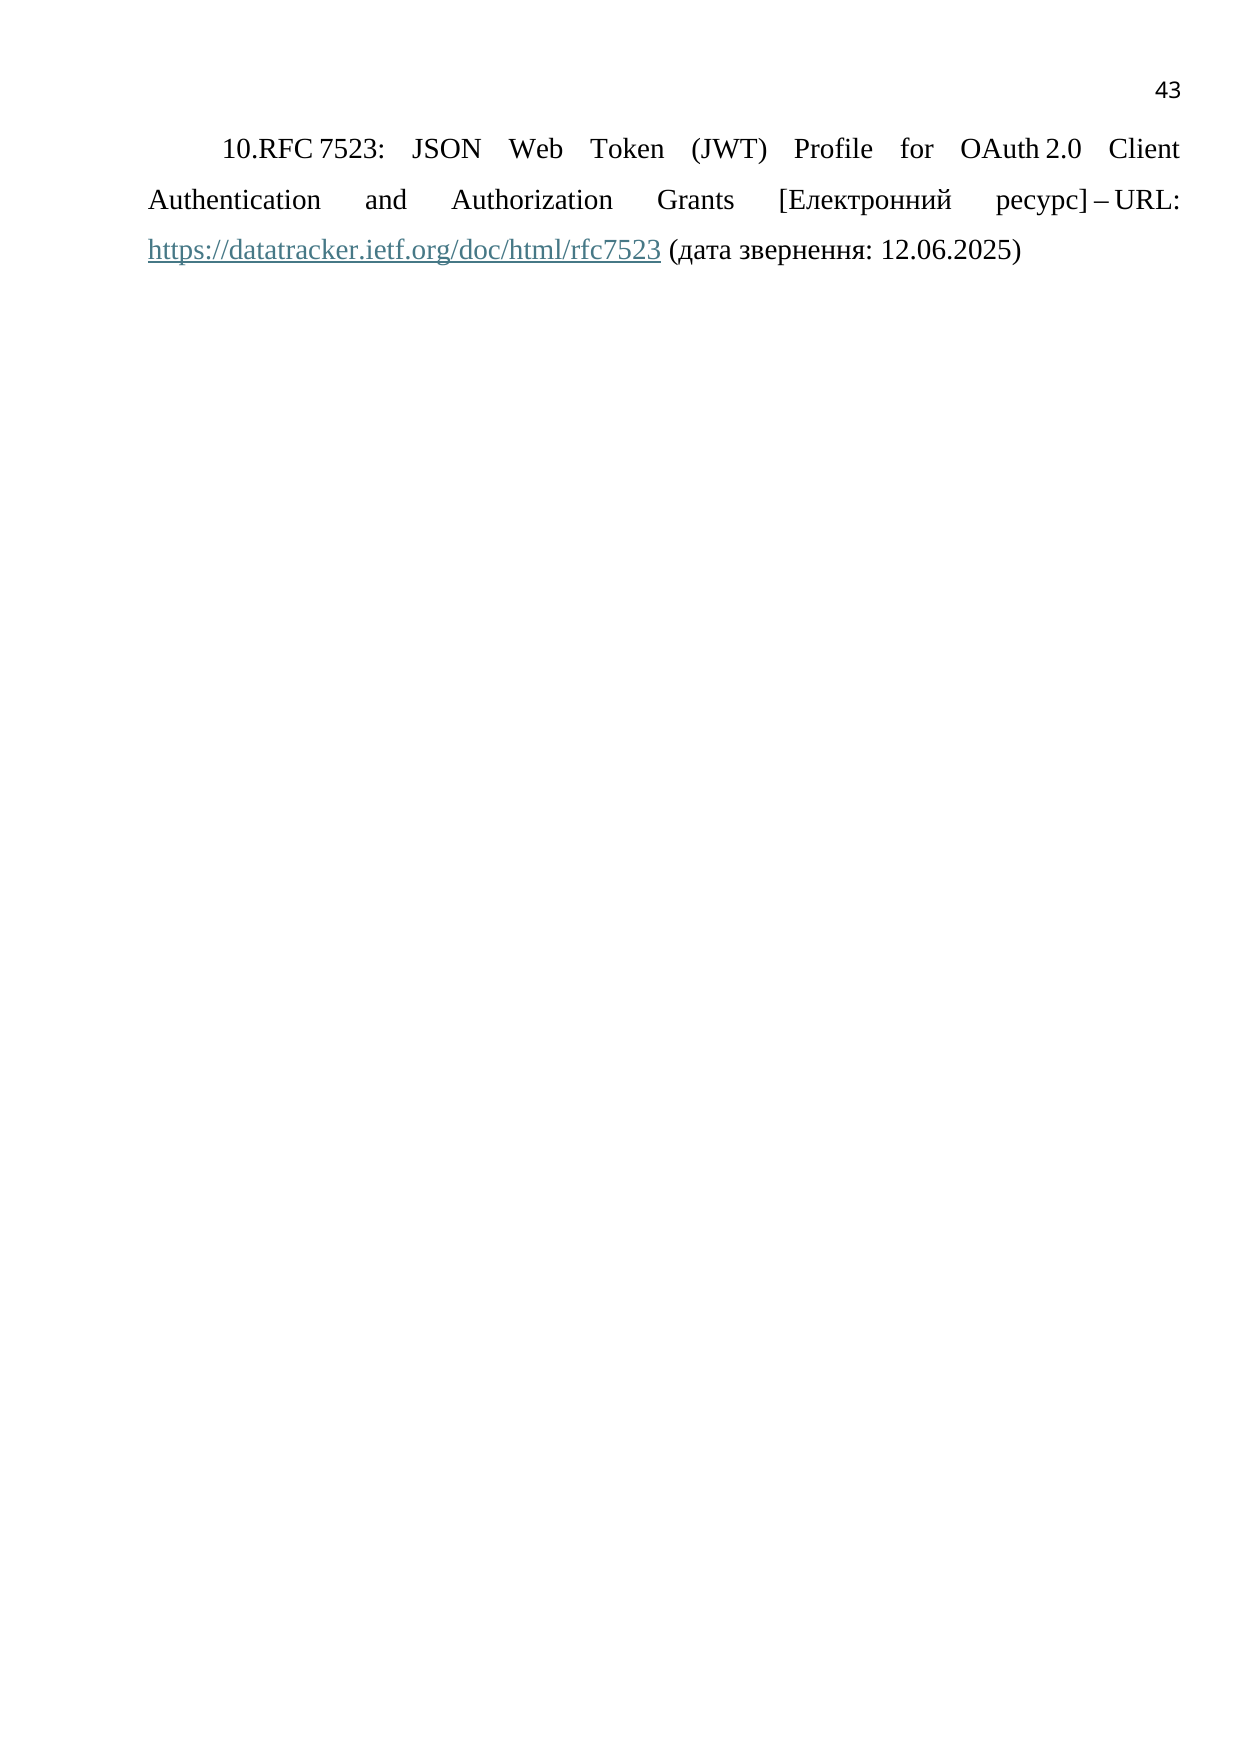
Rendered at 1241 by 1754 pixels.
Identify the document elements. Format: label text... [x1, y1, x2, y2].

text 10.RFC 7523: JSON Web Token (JWT) Profile for OAuth 2.0 Client Authentication and Authorization Grants [Електронний ресурс] – URL: https://datatracker.ietf.org/doc/html/rfc7523 (дата звернення: 12.06.2025) [148, 131, 1181, 266]
